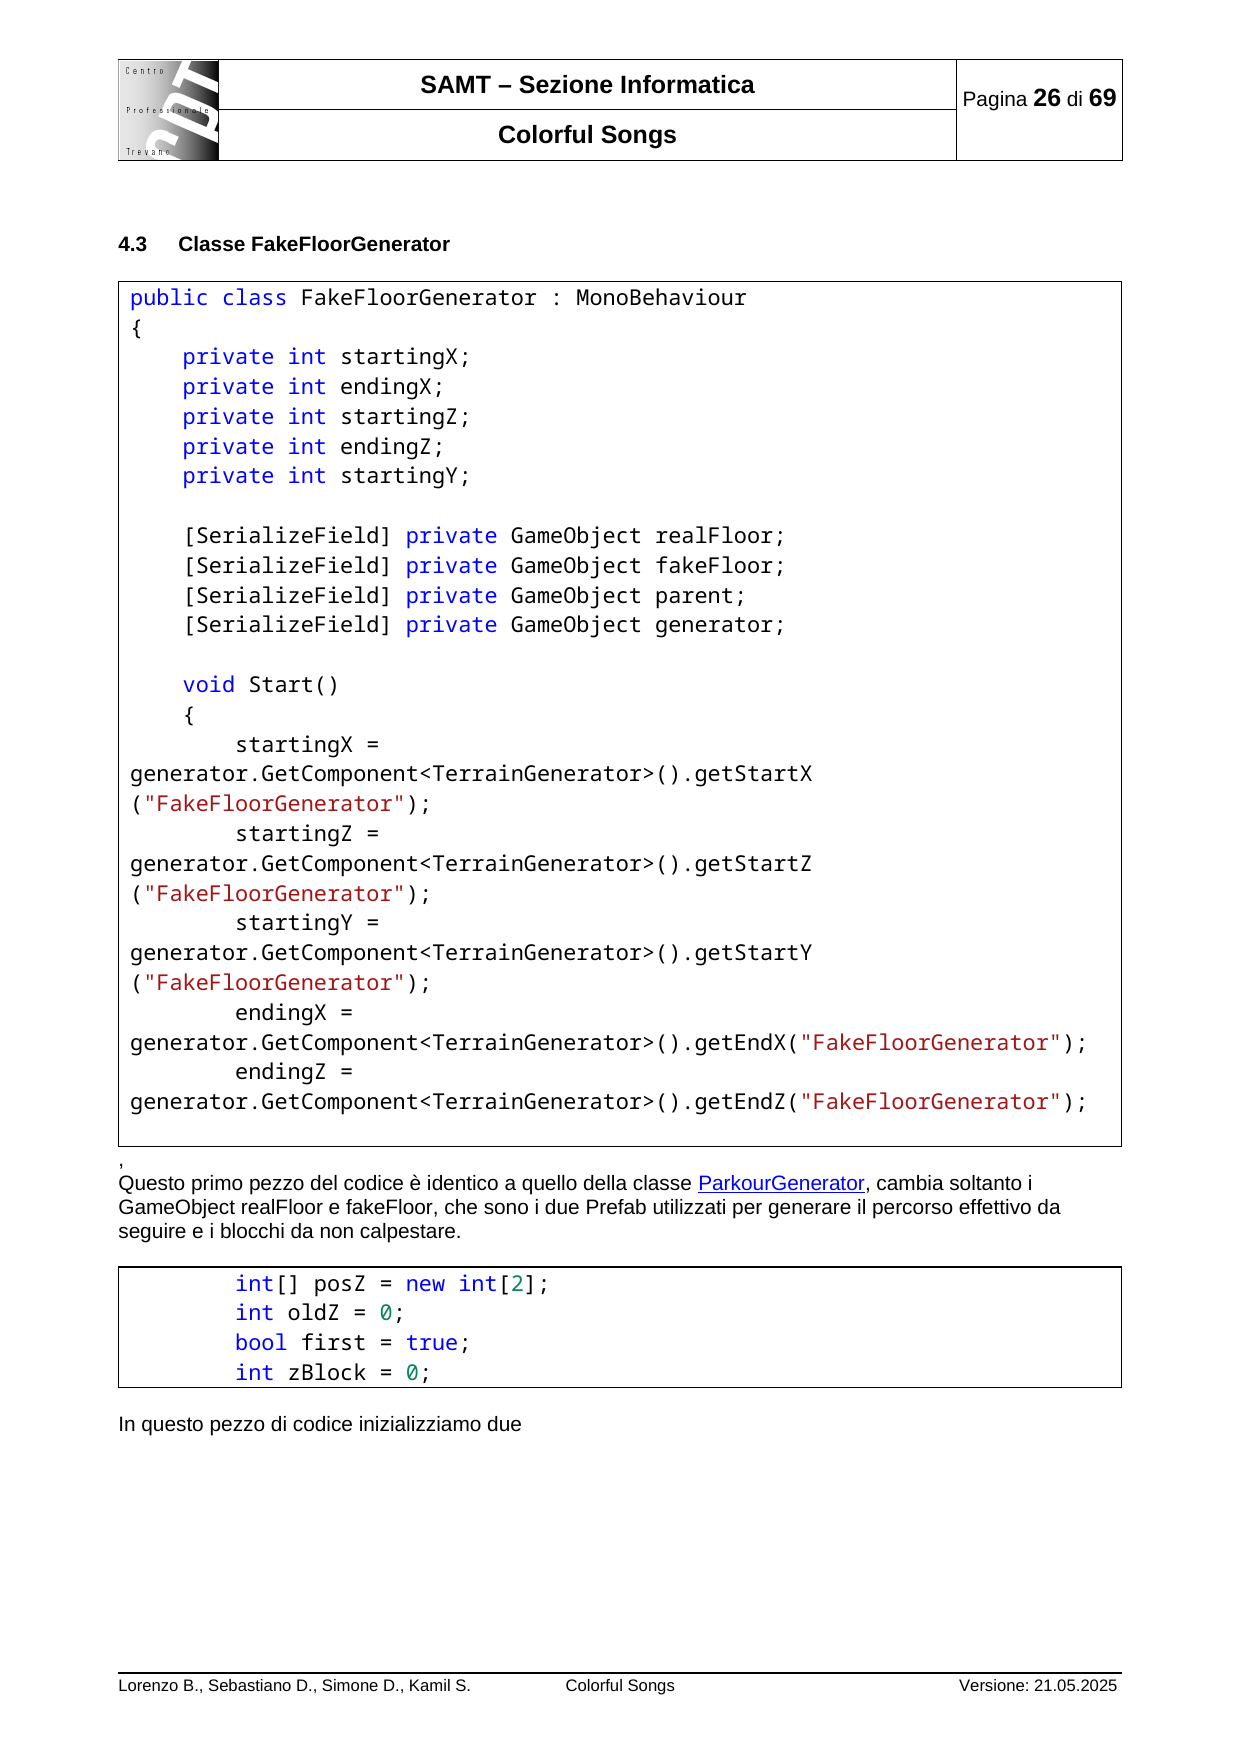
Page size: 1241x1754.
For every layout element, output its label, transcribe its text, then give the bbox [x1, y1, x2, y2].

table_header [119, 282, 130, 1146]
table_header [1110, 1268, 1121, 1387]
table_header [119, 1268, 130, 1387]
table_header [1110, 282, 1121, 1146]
picture [118, 60, 219, 160]
text , [118, 1147, 1122, 1171]
subtitle Classe FakeFloorGenerator [118, 232, 1122, 256]
text In questo pezzo di codice inizializziamo due [118, 1412, 1122, 1436]
text Questo primo pezzo del codice è identico a quello della classe ParkourGenerator, cambia soltanto i GameObject realFloor e fakeFloor, che sono i due Prefab utilizzati per generare il percorso effettivo da seguire e i blocchi da non calpestare. [118, 1171, 1122, 1242]
